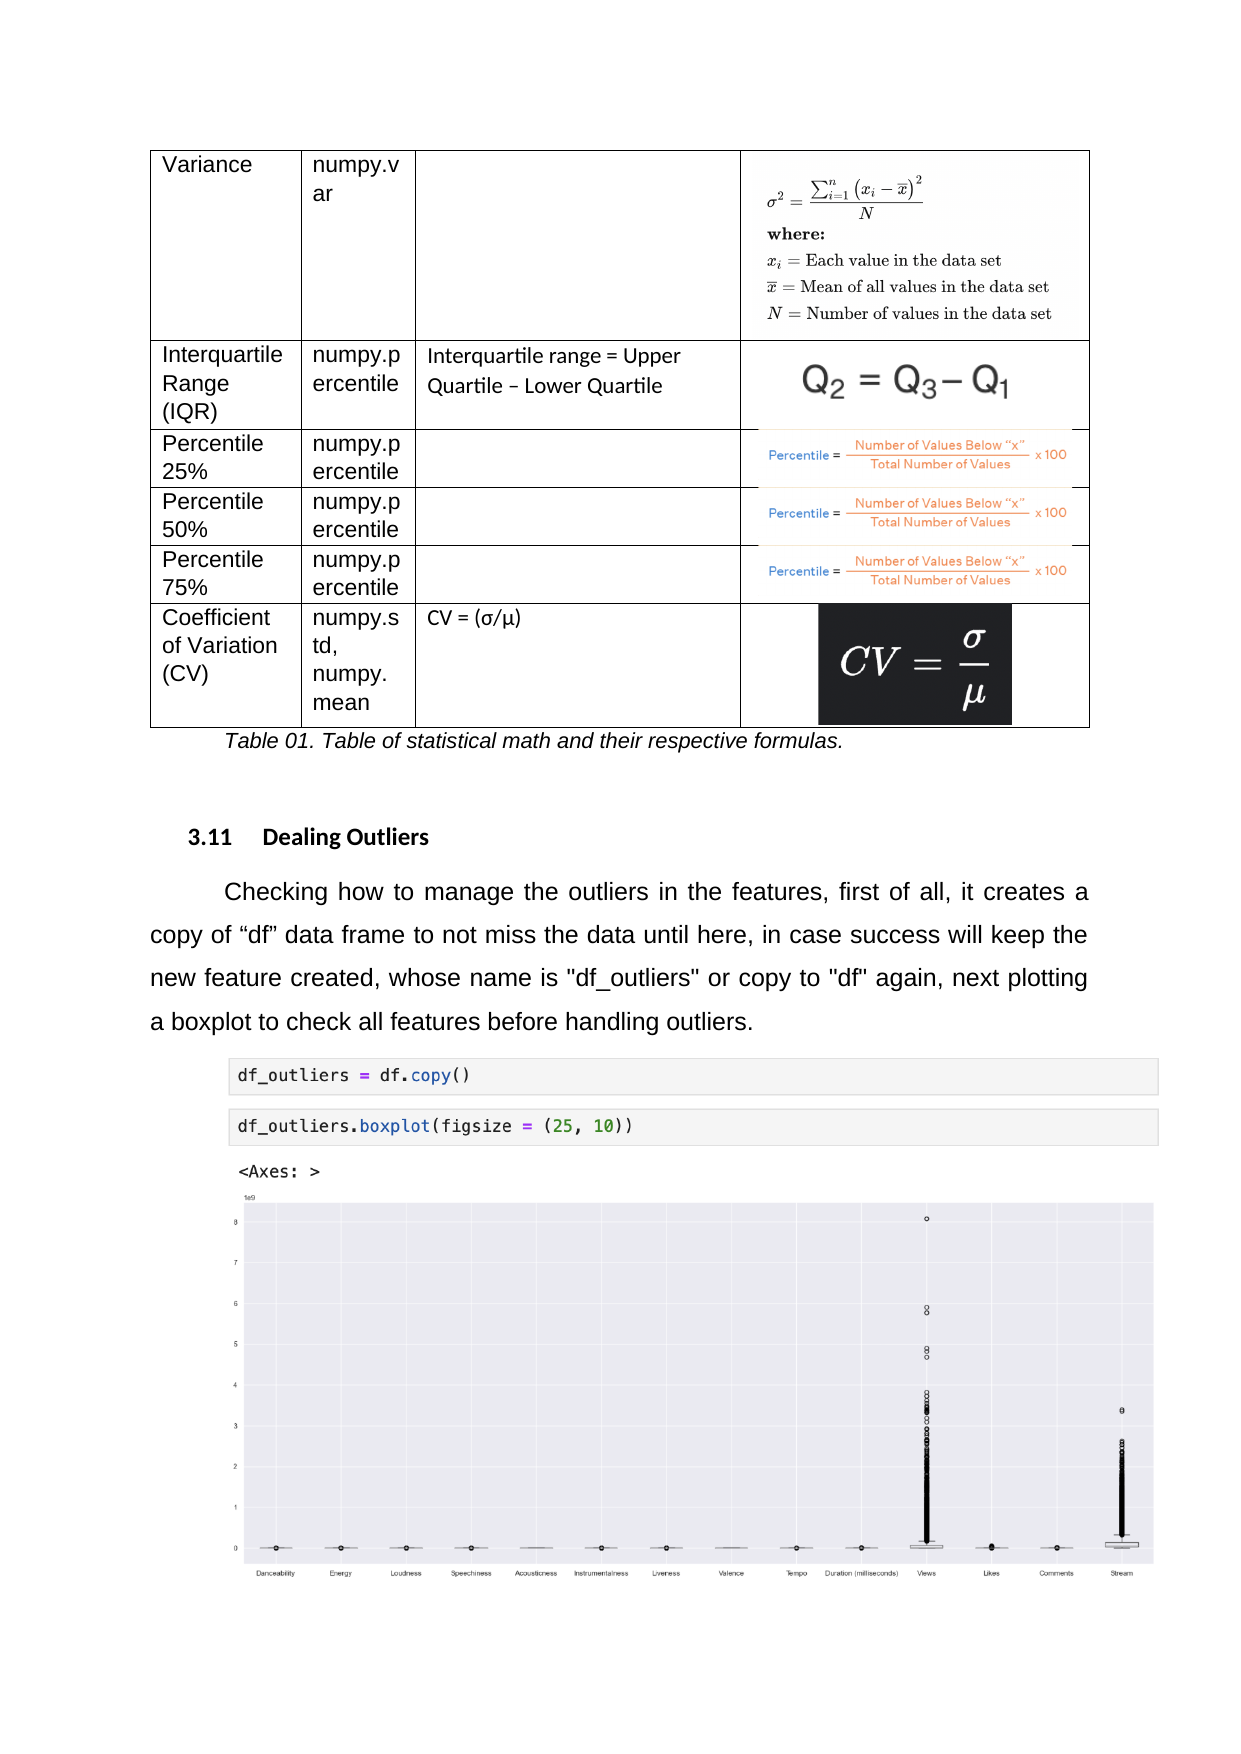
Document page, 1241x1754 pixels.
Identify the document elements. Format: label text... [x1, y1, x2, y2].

subtitle Dealing Outliers [187, 822, 1090, 852]
table_cell [741, 341, 1089, 429]
table_cell [741, 430, 1089, 487]
table_cell numpy.std, numpy.mean [302, 604, 415, 727]
table_cell numpy.percentile [302, 430, 415, 487]
table_cell numpy.percentile [302, 546, 415, 602]
picture [758, 487, 1073, 538]
table_cell [416, 488, 740, 544]
picture [778, 341, 1052, 427]
table_cell [741, 151, 1089, 340]
table_cell [741, 546, 1089, 602]
table_cell [741, 488, 1089, 544]
table_cell Percentile 75% [151, 546, 301, 602]
table_cell CV = (σ/μ) [416, 604, 740, 727]
table_cell numpy.var [302, 151, 415, 340]
table_cell Coefficient of Variation (CV) [151, 604, 301, 727]
picture [758, 429, 1073, 480]
text Table 01. Table of statistical math and their respective formulas. [150, 728, 1090, 753]
picture [223, 1049, 1164, 1586]
table_cell [741, 604, 1089, 727]
table_cell Variance [151, 151, 301, 340]
picture [818, 603, 1012, 725]
table_cell Percentile 25% [151, 430, 301, 487]
picture [751, 151, 1079, 339]
table_cell [416, 430, 740, 487]
text Checking how to manage the outliers in the features, first of all, it creates a copy of “df” data frame to not miss the data until here, in case success will keep the new feature created, whose name is "df_outliers" or copy to "df" again, next plotting a boxplot to check all features before handling outliers. [150, 877, 1090, 1035]
table_cell [416, 546, 740, 602]
table_cell [416, 151, 740, 340]
table_cell Interquartile Range (IQR) [151, 341, 301, 429]
table_cell Interquartile range = Upper Quartile – Lower Quartile [416, 341, 740, 429]
picture [758, 545, 1073, 596]
table_cell numpy.percentile [302, 341, 415, 429]
table_cell numpy.percentile [302, 488, 415, 544]
table_cell Percentile 50% [151, 488, 301, 544]
